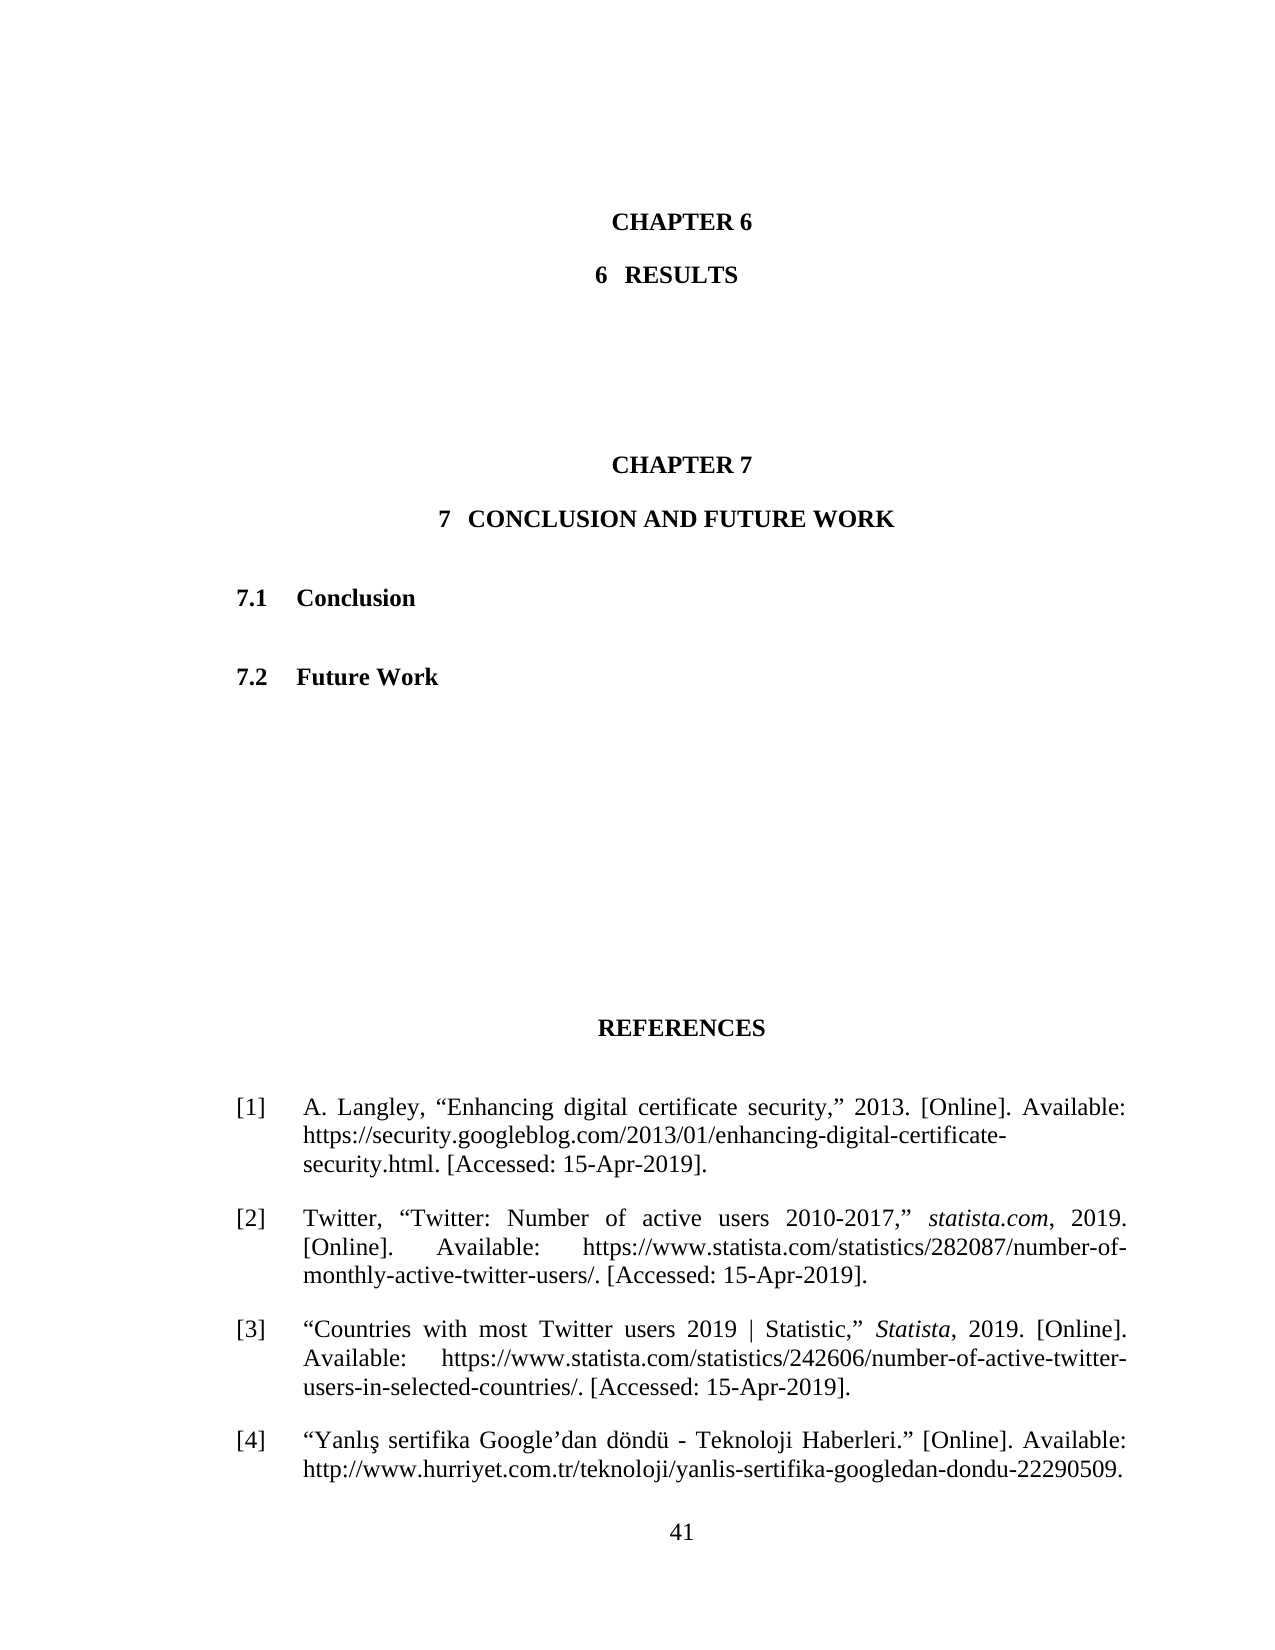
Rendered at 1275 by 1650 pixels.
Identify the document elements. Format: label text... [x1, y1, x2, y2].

subtitle RESULTS [236, 261, 1097, 289]
text [3] “Countries with most Twitter users 2019 | Statistic,” Statista, 2019. [Online]. Available: https://www.statista.com/statistics/242606/number-of-active-twitter-users-in-selected-countries/. [Accessed: 15-Apr-2019]. [236, 1314, 1127, 1401]
subtitle Conclusion [236, 583, 1127, 612]
subtitle REFERENCES [236, 1013, 1127, 1042]
subtitle Future Work [236, 662, 1127, 691]
text [2] Twitter, “Twitter: Number of active users 2010-2017,” statista.com, 2019. [Online]. Available: https://www.statista.com/statistics/282087/number-of-monthly-active-twitter-users/. [Accessed: 15-Apr-2019]. [236, 1203, 1127, 1289]
text CHAPTER 7 [236, 451, 1127, 479]
text CHAPTER 6 [236, 207, 1127, 236]
subtitle CONCLUSION AND FUTURE WORK [236, 504, 1097, 533]
text [1] A. Langley, “Enhancing digital certificate security,” 2013. [Online]. Available: https://security.googleblog.com/2013/01/enhancing-digital-certificate-security.html. [Accessed: 15-Apr-2019]. [236, 1092, 1127, 1178]
